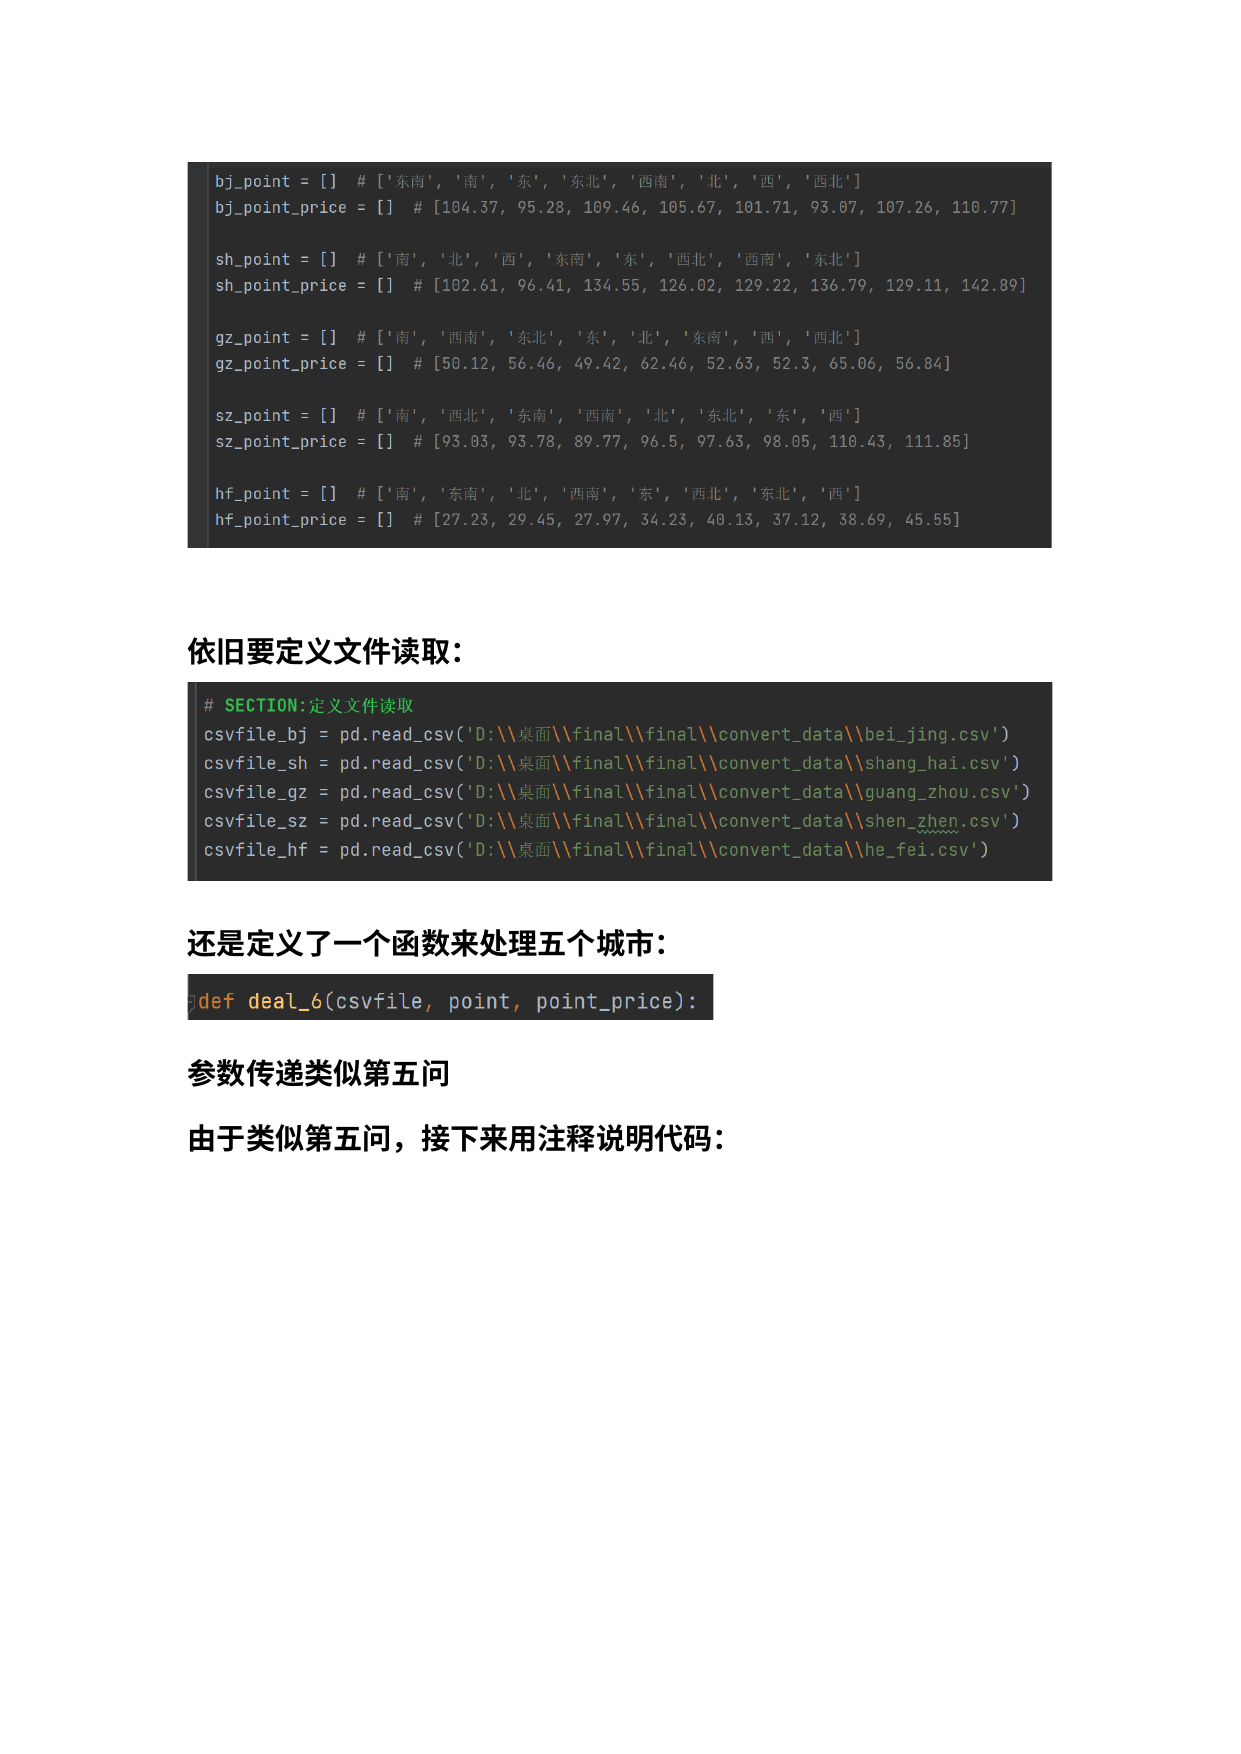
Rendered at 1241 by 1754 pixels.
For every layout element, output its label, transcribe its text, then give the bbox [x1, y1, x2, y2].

picture [187, 162, 1052, 548]
text 依旧要定义文件读取： [187, 617, 1053, 682]
text 还是定义了一个函数来处理五个城市： [187, 909, 1053, 974]
picture [187, 682, 1053, 881]
picture [187, 974, 714, 1020]
text 参数传递类似第五问 [187, 1039, 1053, 1104]
text 由于类似第五问，接下来用注释说明代码： [187, 1104, 1053, 1169]
